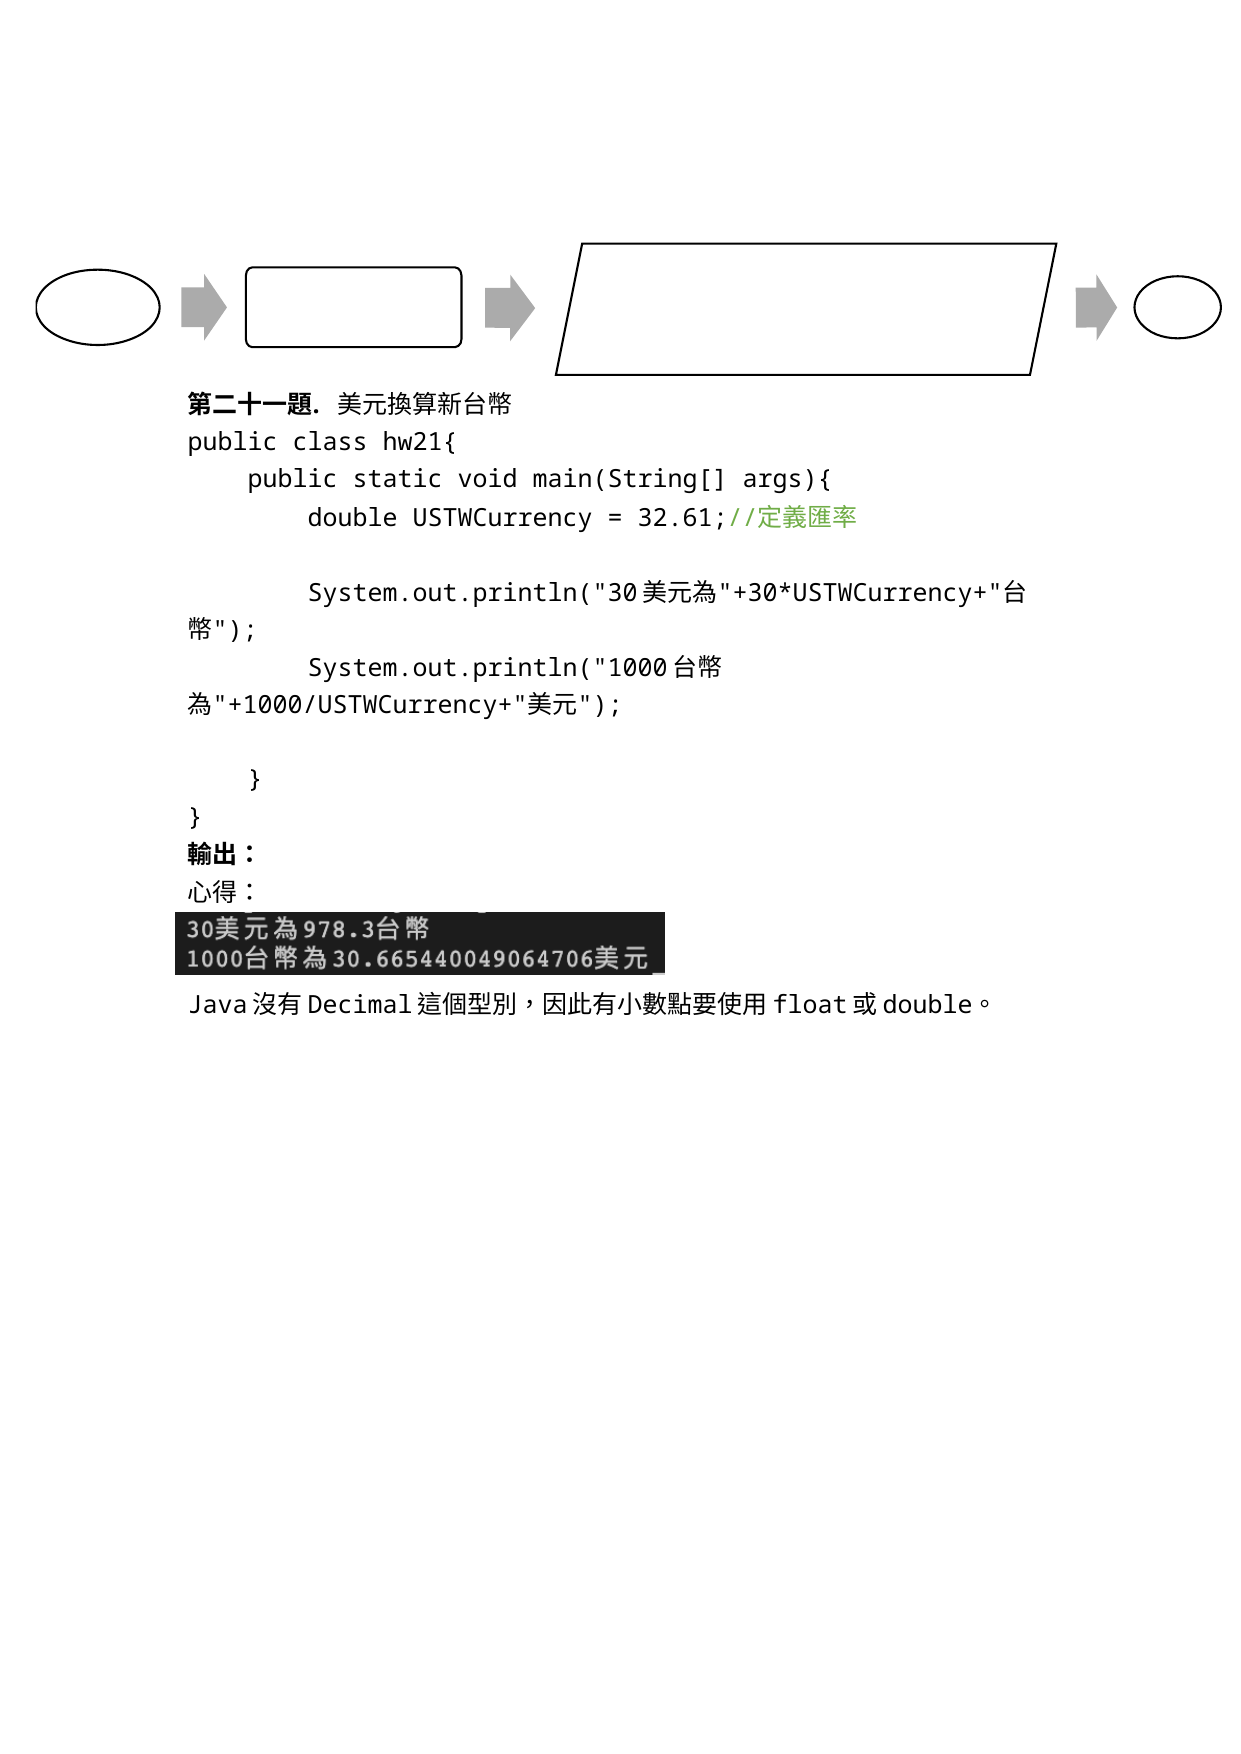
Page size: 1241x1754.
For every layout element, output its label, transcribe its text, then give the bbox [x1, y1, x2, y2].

text 輸出： [187, 834, 1053, 872]
text System.out.println("30美元為"+30*USTWCurrency+"台幣"); [187, 572, 1053, 647]
text double USTWCurrency = 32.61;//定義匯率 [187, 497, 1053, 534]
list 美元換算新台幣 [187, 159, 1053, 422]
text System.out.println("1000台幣為"+1000/USTWCurrency+"美元"); [187, 647, 1053, 722]
text } [187, 759, 1053, 797]
text public static void main(String[] args){ [187, 459, 1053, 497]
text 心得： [187, 872, 1053, 909]
text } [187, 797, 1053, 834]
text public class hw21{ [187, 422, 1053, 459]
picture [175, 912, 665, 975]
